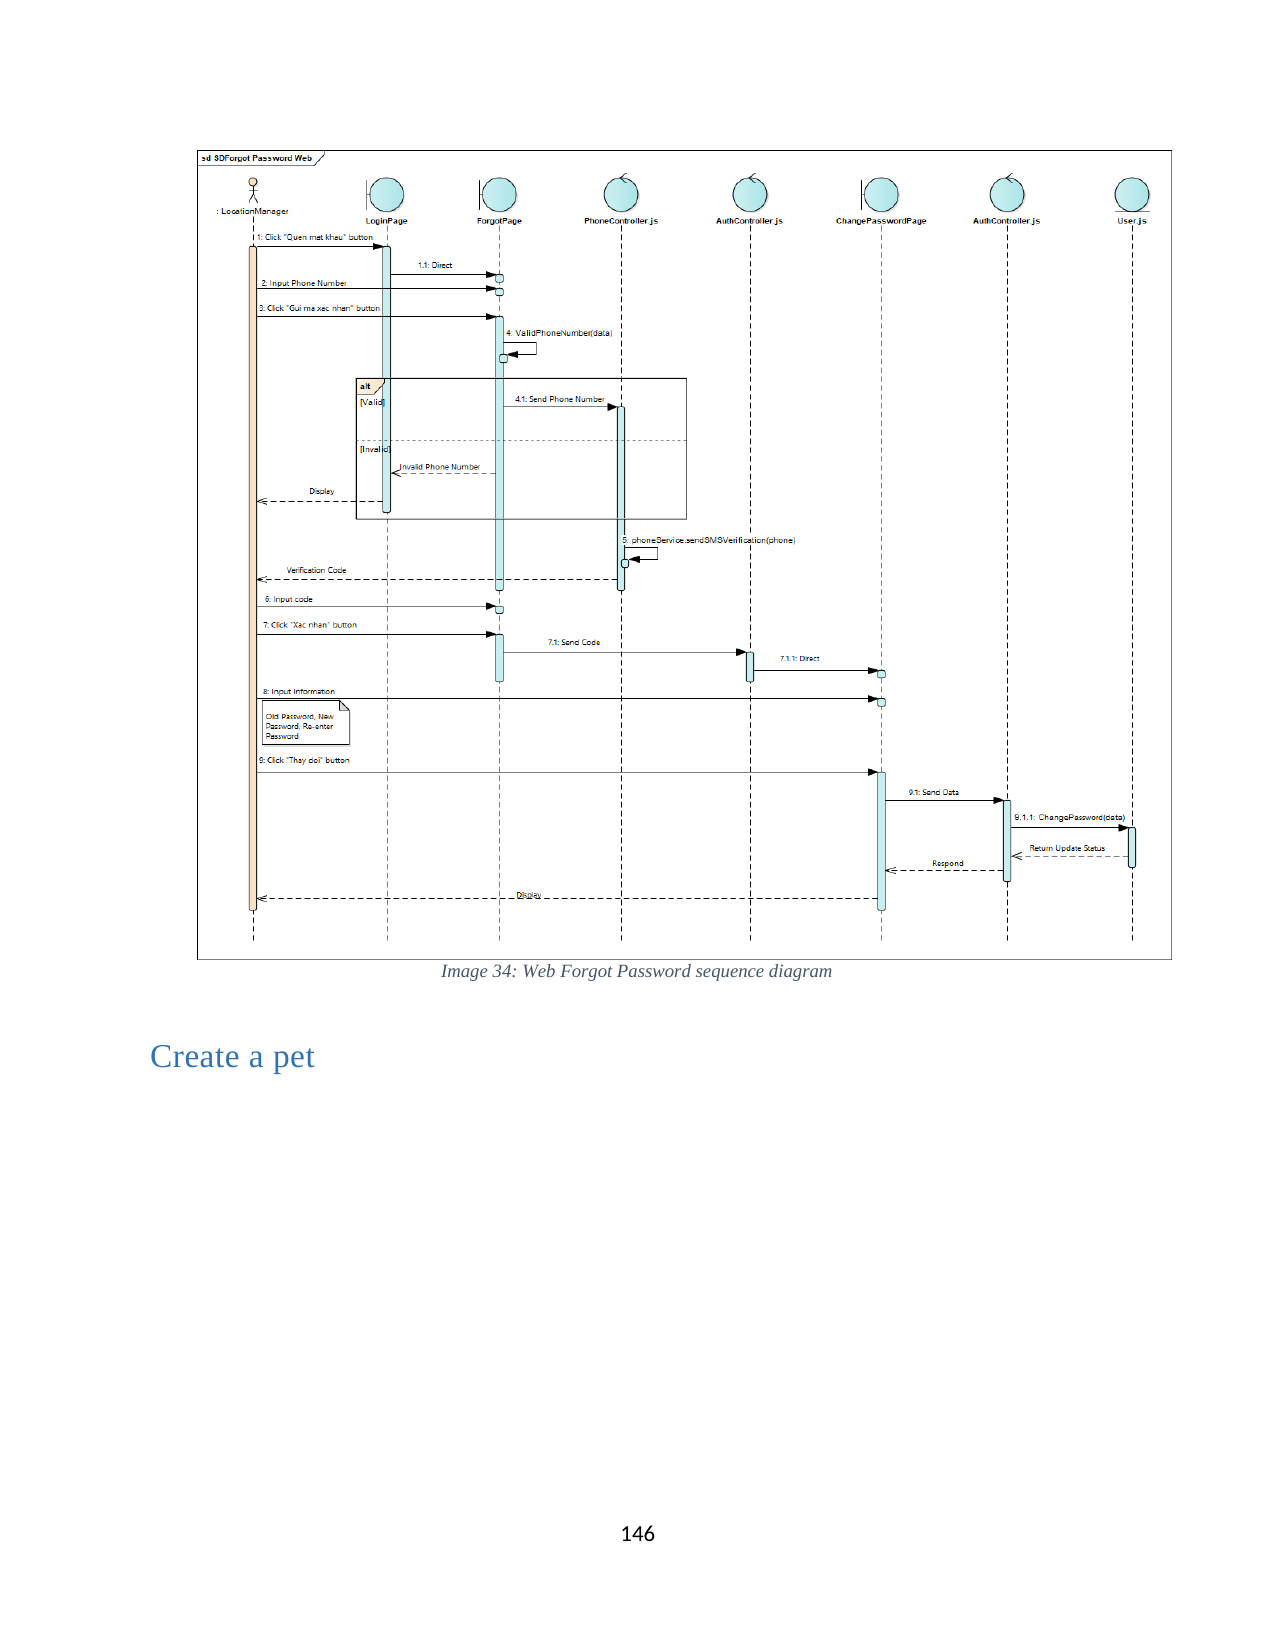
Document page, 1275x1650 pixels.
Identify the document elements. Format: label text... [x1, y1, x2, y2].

title Create a pet [150, 1036, 1125, 1074]
picture [196, 150, 1172, 960]
text Image 34: Web Forgot Password sequence diagram [150, 960, 1125, 981]
